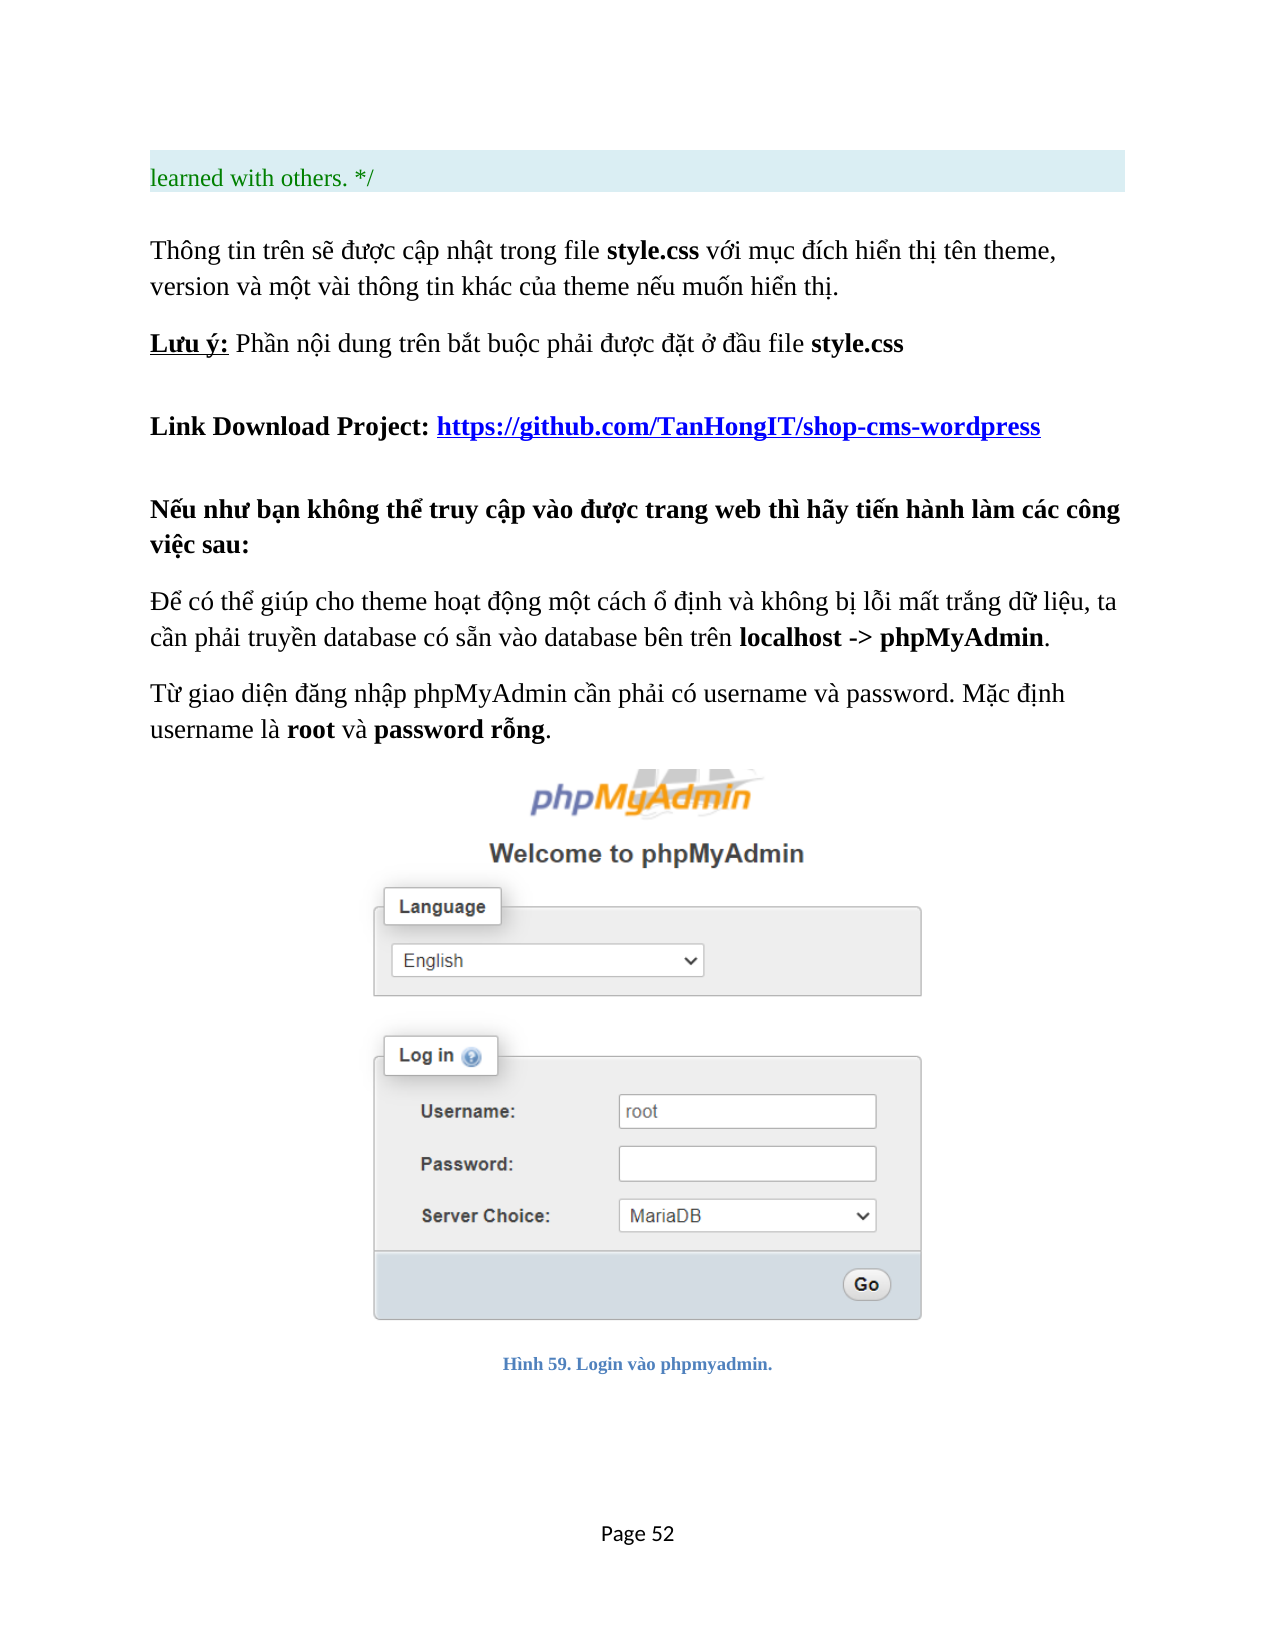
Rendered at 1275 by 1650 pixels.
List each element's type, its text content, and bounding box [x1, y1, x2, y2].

text learned with others. */ [150, 150, 1125, 192]
picture [333, 769, 942, 1328]
text Nếu như bạn không thể truy cập vào được trang web thì hãy tiến hành làm các công việc sau: [150, 493, 1125, 560]
text Để có thể giúp cho theme hoạt động một cách ổ định và không bị lỗi mất trắng dữ liệu, ta cần phải truyền database có sẵn vào database bên trên localhost -> phpMyAdmin. [150, 585, 1125, 652]
text Lưu ý: Phần nội dung trên bắt buộc phải được đặt ở đầu file style.css [150, 327, 1125, 358]
text Hình 59. Login vào phpmyadmin. [150, 1353, 1125, 1374]
text Từ giao diện đăng nhập phpMyAdmin cần phải có username và password. Mặc định username là root và password rỗng. [150, 677, 1125, 744]
text Link Download Project: https://github.com/TanHongIT/shop-cms-wordpress [150, 410, 1125, 441]
text Thông tin trên sẽ được cập nhật trong file style.css với mục đích hiển thị tên theme, version và một vài thông tin khác của theme nếu muốn hiển thị. [150, 234, 1125, 301]
